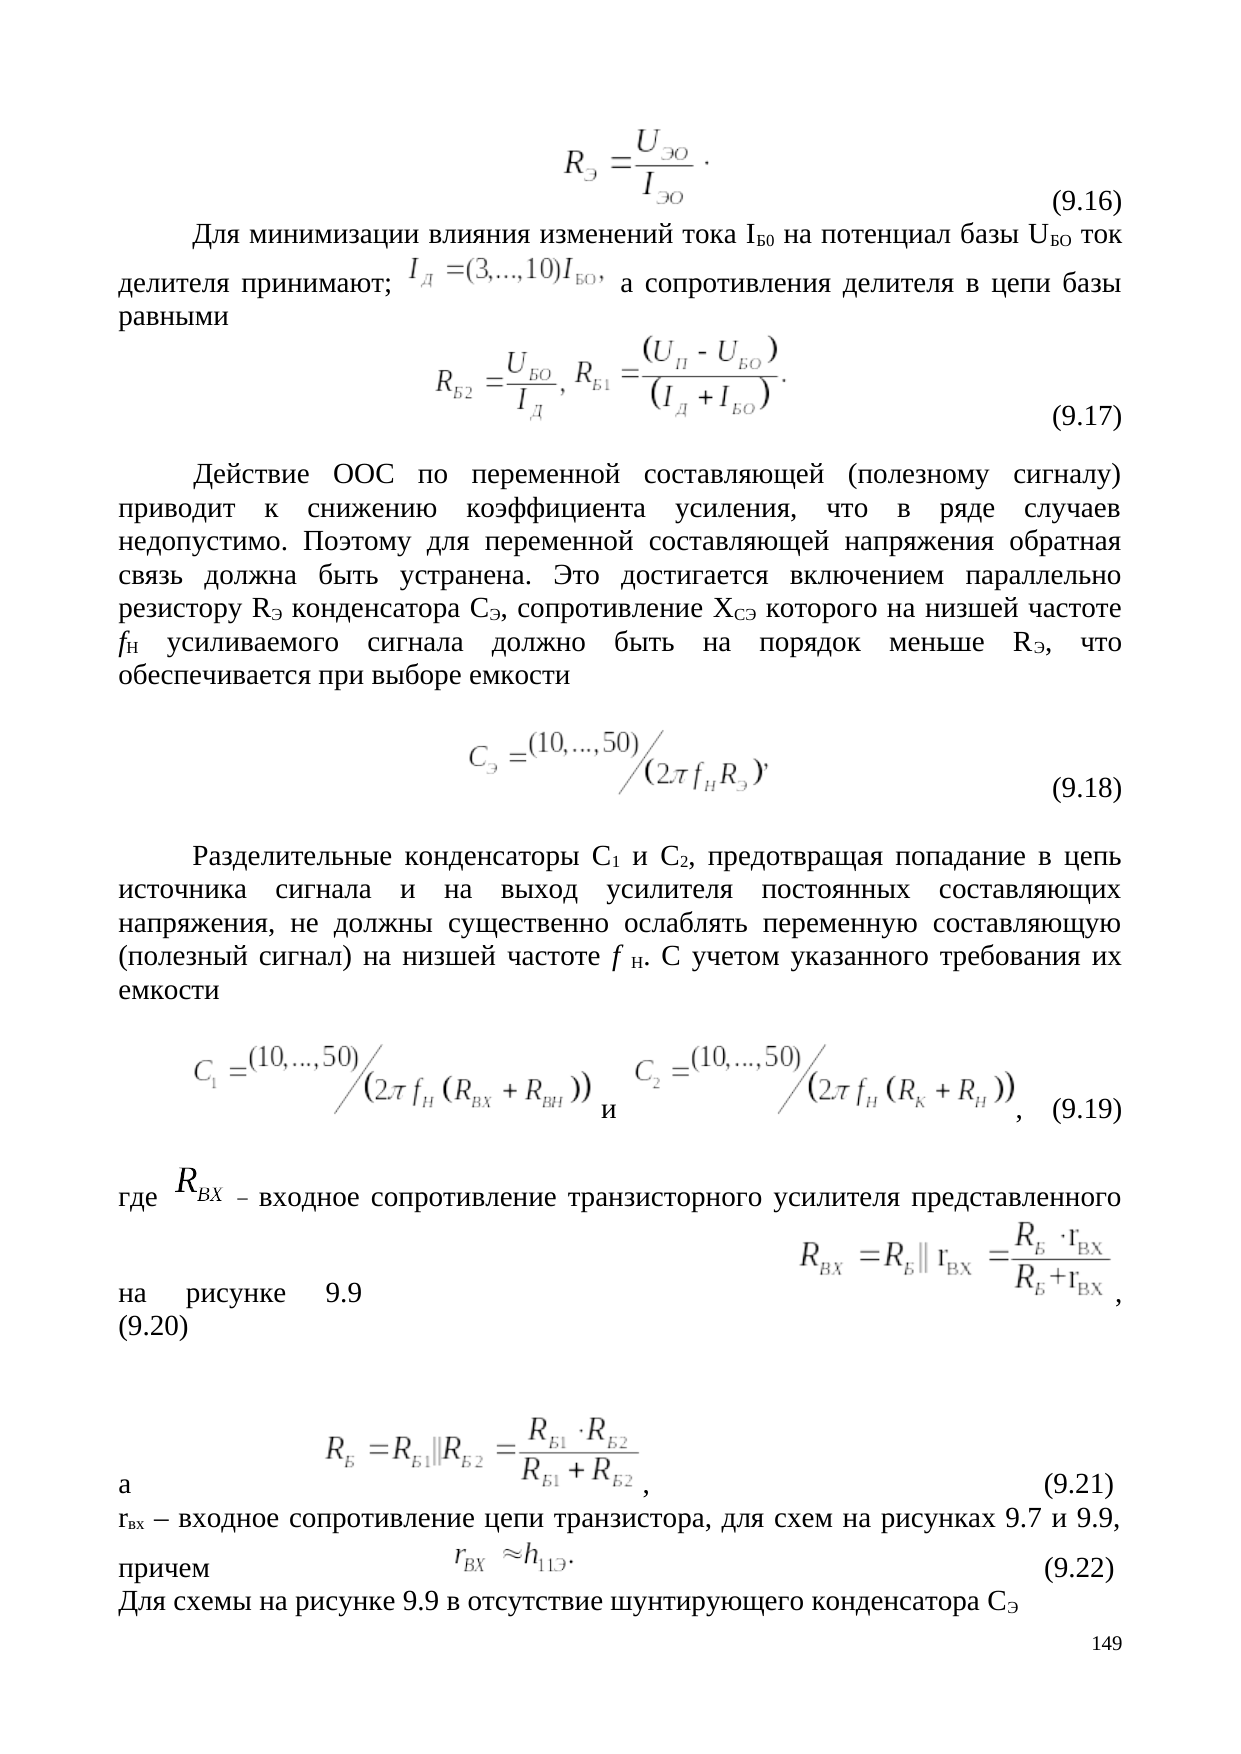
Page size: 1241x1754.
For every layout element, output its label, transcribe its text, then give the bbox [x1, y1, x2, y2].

text и , (9.19) [118, 1039, 1122, 1125]
text Действие ООС по переменной составляющей (полезному сигналу) приводит к снижению коэффициента усиления, что в ряде случаев недопустимо. Поэтому для переменной составляющей напряжения обратная связь должна быть устранена. Это достигается включением параллельно резистору RЭ конденсатора CЭ, сопротивление XCЭ которого на низшей частоте fН усиливаемого сигнала должно быть на порядок меньше RЭ, что обеспечивается при выборе емкости [118, 456, 1122, 691]
text rвх – входное сопротивление цепи транзистора, для схем на рисунках 9.7 и 9.9, причем (9.22) [118, 1500, 1122, 1583]
text где ̶ входное сопротивление транзисторного усилителя представленного на рисунке 9.9 , (9.20) [118, 1158, 1122, 1342]
text (9.17) [118, 332, 1122, 432]
text Разделительные конденсаторы C1 и C2, предотвращая попадание в цепь источника сигнала и на выход усилителя постоянных составляющих напряжения, не должны существенно ослаблять переменную составляющую (полезный сигнал) на низшей частоте f Н. С учетом указанного требования их емкости [118, 838, 1122, 1005]
text Для минимизации влияния изменений тока IБ0 на потенциал базы UБO ток делителя принимают; а сопротивления делителя в цепи базы равными [118, 217, 1122, 332]
text (9.18) [118, 724, 1122, 804]
text Для схемы на рисунке 9.9 в отсутствие шунтирующего конденсатора CЭ [118, 1583, 1122, 1617]
text (9.16) [118, 118, 1122, 217]
text а , (9.21) [118, 1409, 1122, 1500]
